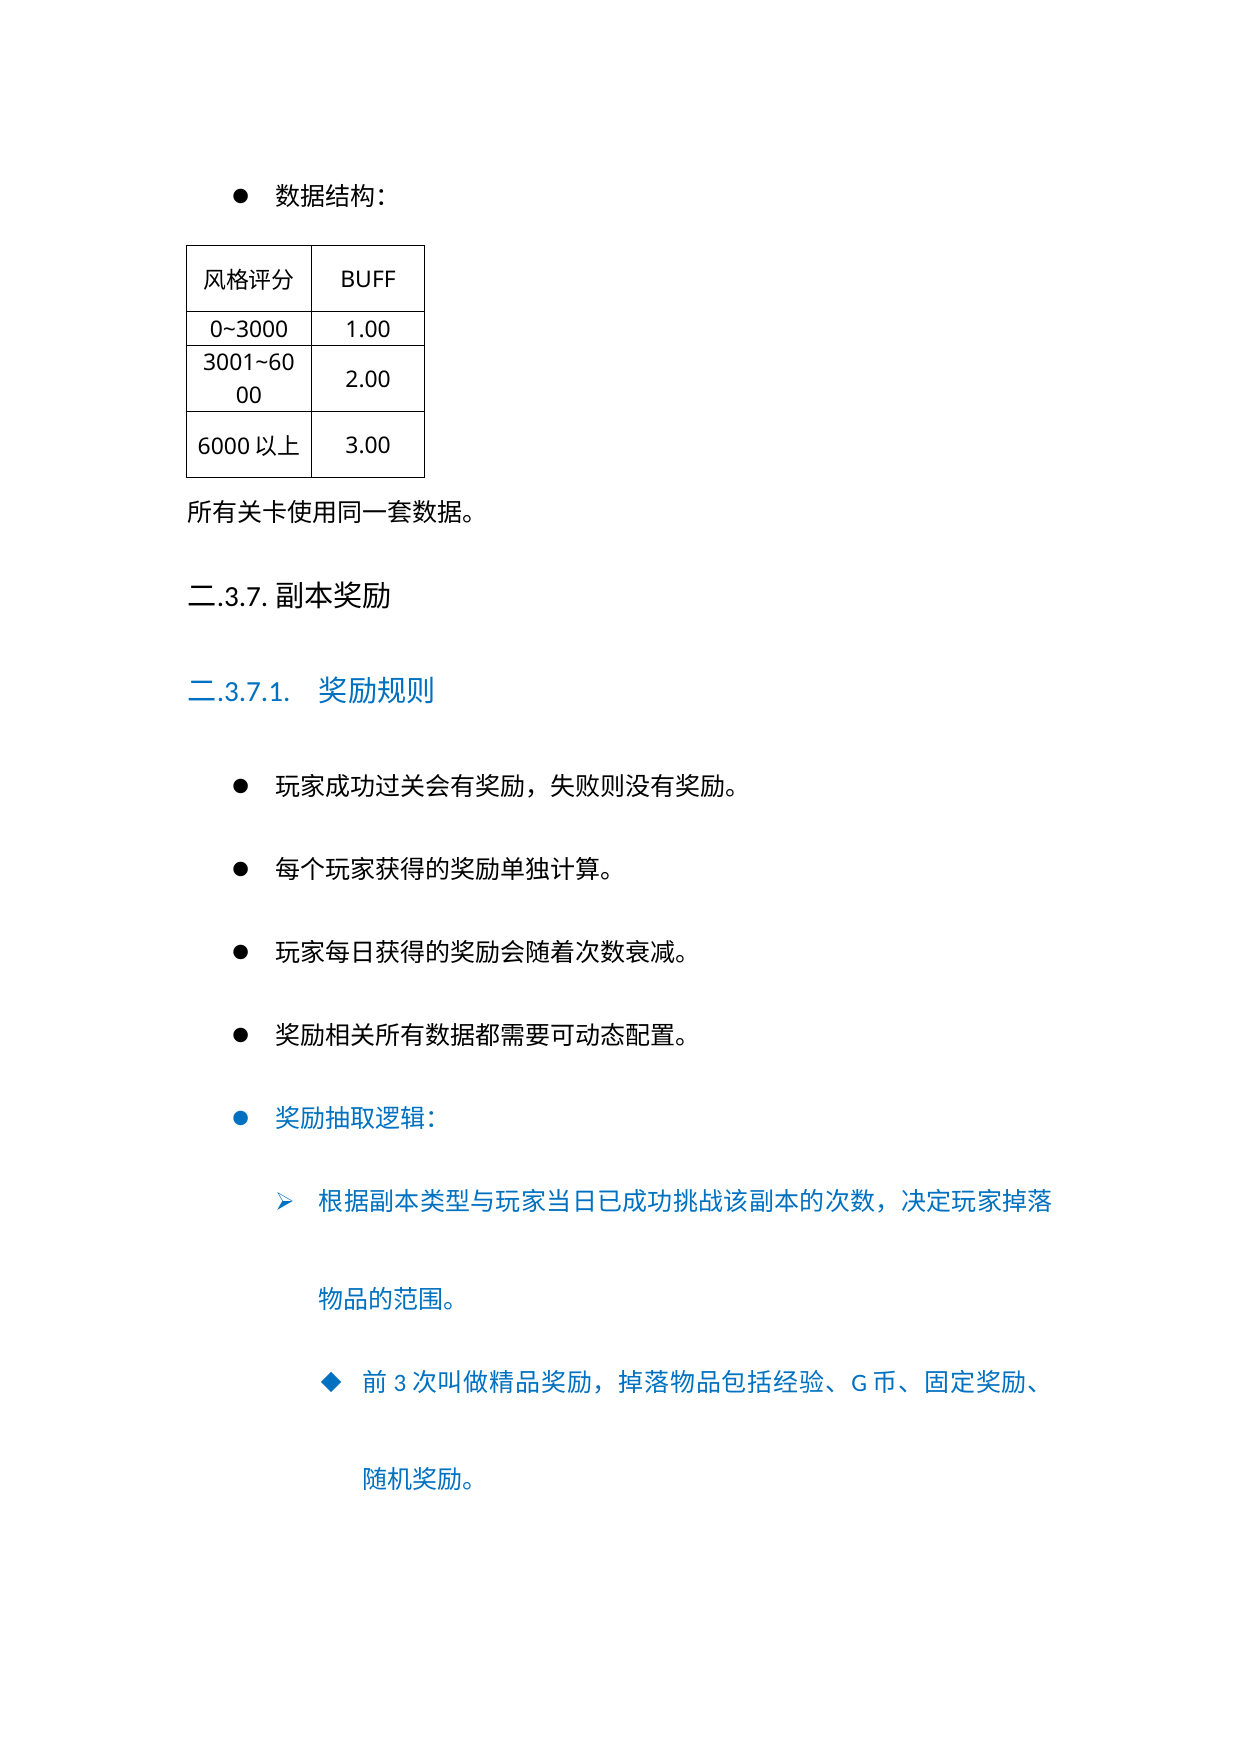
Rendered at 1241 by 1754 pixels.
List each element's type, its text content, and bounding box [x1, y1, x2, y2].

text 副本奖励 [187, 561, 1053, 626]
table_cell 3001~6000 [187, 346, 311, 411]
list 前3次叫做精品奖励，掉落物品包括经验、G币、固定奖励、随机奖励。 [319, 1348, 1053, 1511]
list 玩家每日获得的奖励会随着次数衰减。 [231, 918, 1053, 983]
table_cell 3.00 [312, 412, 424, 477]
text 奖励规则 [187, 656, 1053, 721]
list 玩家成功过关会有奖励，失败则没有奖励。 [231, 752, 1053, 817]
list 奖励抽取逻辑： [231, 1084, 1053, 1149]
table_cell 1.00 [312, 312, 424, 345]
table_header 风格评分 [187, 246, 311, 311]
list 数据结构： [231, 162, 1053, 227]
list 奖励相关所有数据都需要可动态配置。 [231, 1001, 1053, 1066]
table_cell 0~3000 [187, 312, 311, 345]
list 每个玩家获得的奖励单独计算。 [231, 835, 1053, 900]
table_cell 2.00 [312, 346, 424, 411]
table_cell 6000以上 [187, 412, 311, 477]
text 所有关卡使用同一套数据。 [187, 478, 1053, 543]
table_header BUFF [312, 246, 424, 311]
list 根据副本类型与玩家当日已成功挑战该副本的次数，决定玩家掉落物品的范围。 [275, 1167, 1053, 1330]
